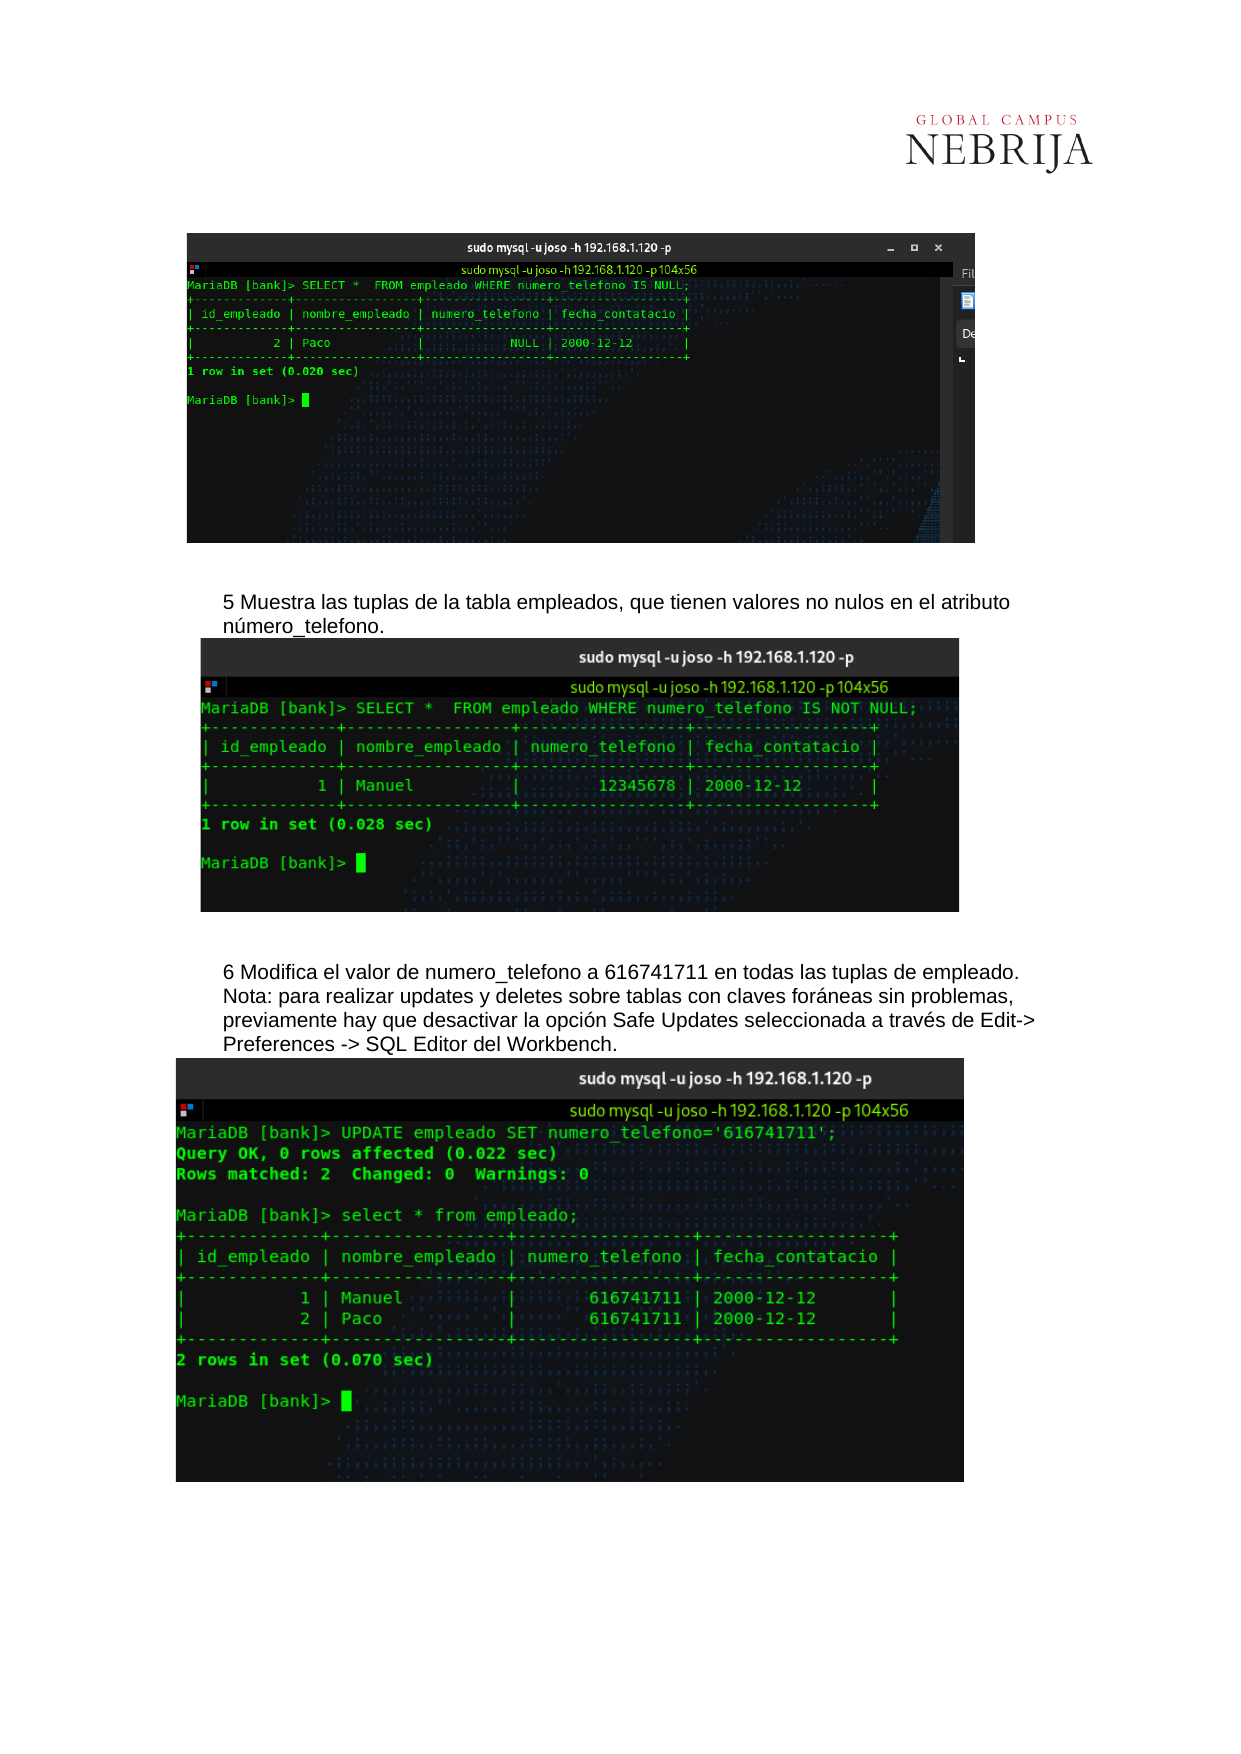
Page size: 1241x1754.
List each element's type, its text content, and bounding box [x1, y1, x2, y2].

picture [200, 638, 960, 912]
list 6 Modifica el valor de numero_telefono a 616741711 en todas las tuplas de empleado. [223, 960, 1092, 984]
picture [904, 112, 1093, 175]
picture [186, 233, 975, 543]
list 5 Muestra las tuplas de la tabla empleados, que tienen valores no nulos en el atributo número_telefono. [223, 590, 1092, 638]
list Nota: para realizar updates y deletes sobre tablas con claves foráneas sin problemas, previamente hay que desactivar la opción Safe Updates seleccionada a través de Edit-> Preferences -> SQL Editor del Workbench. [223, 984, 1092, 1056]
picture [175, 1058, 964, 1482]
